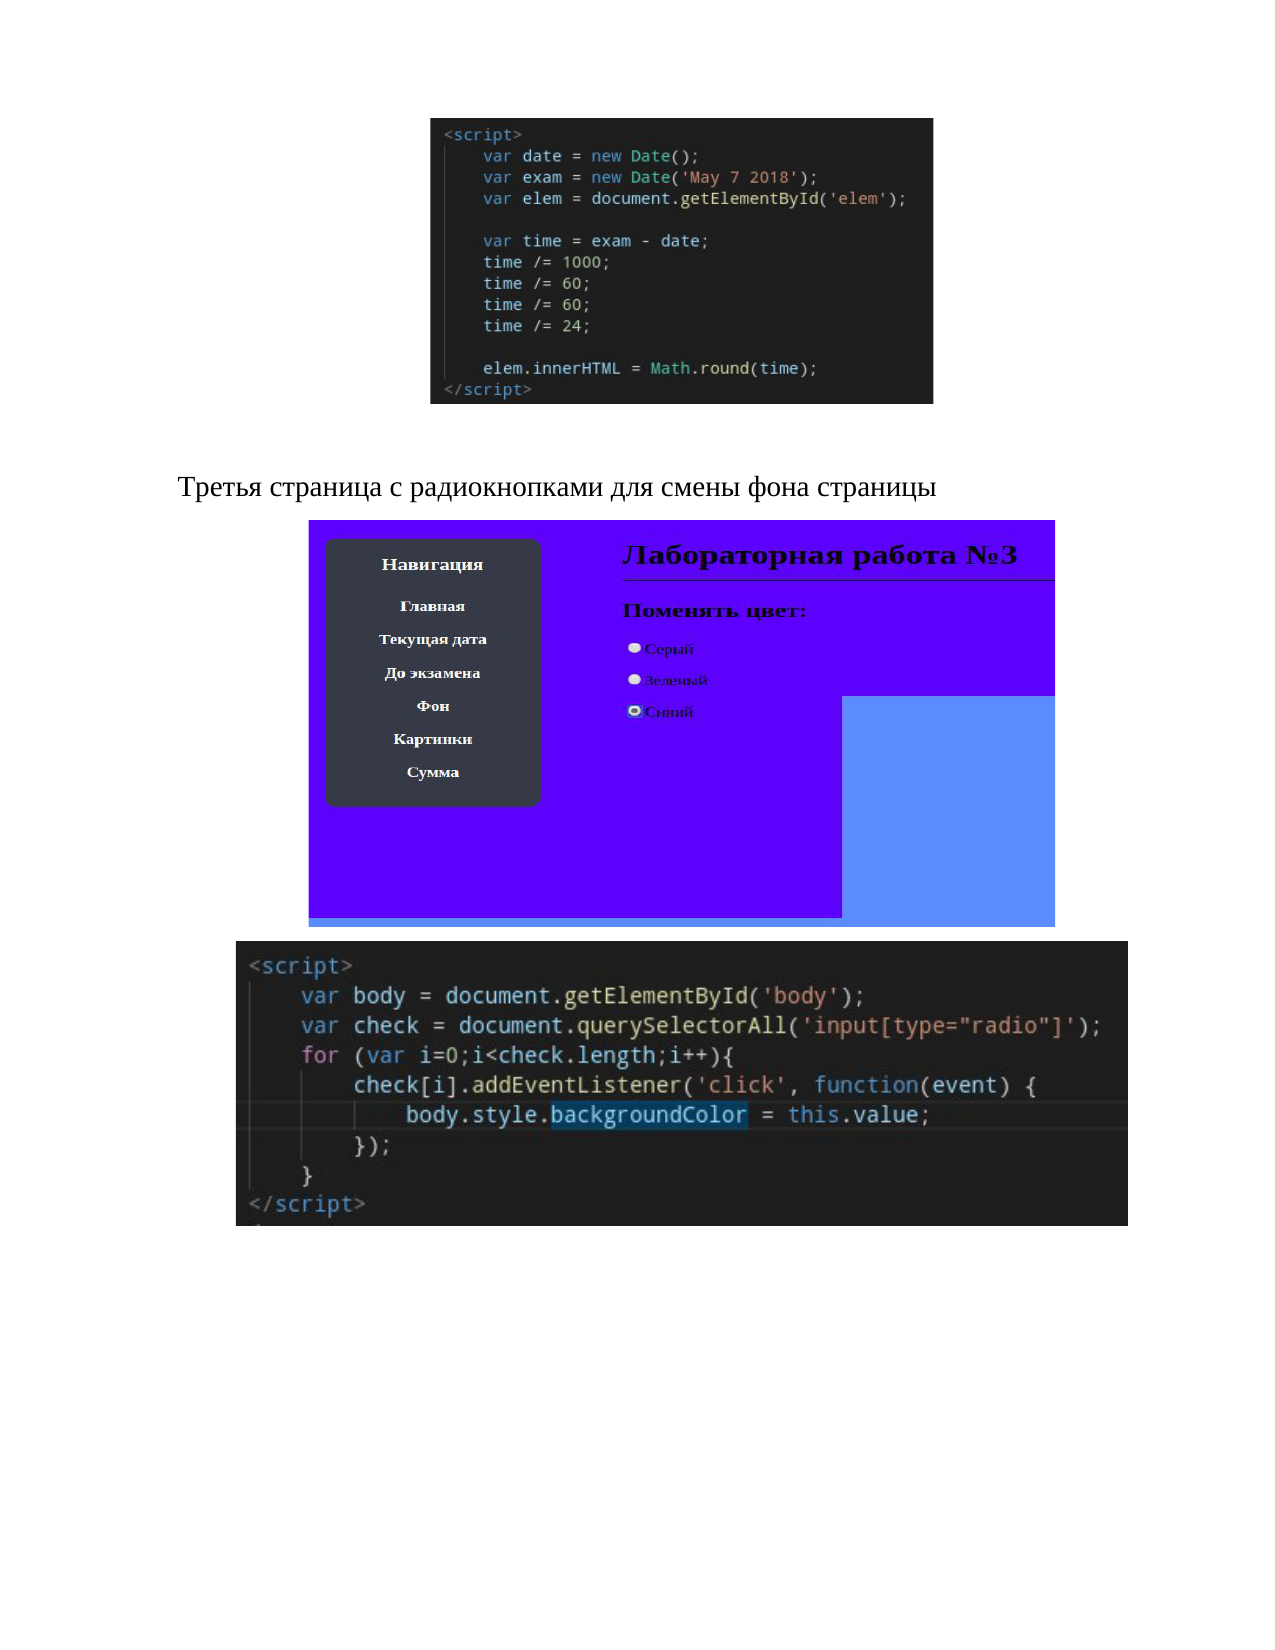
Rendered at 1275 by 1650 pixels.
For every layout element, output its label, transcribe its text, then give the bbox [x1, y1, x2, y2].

picture [235, 941, 1128, 1226]
list Третья страница с радиокнопками для смены фона страницы [177, 469, 1186, 503]
picture [430, 118, 934, 404]
picture [308, 520, 1056, 927]
